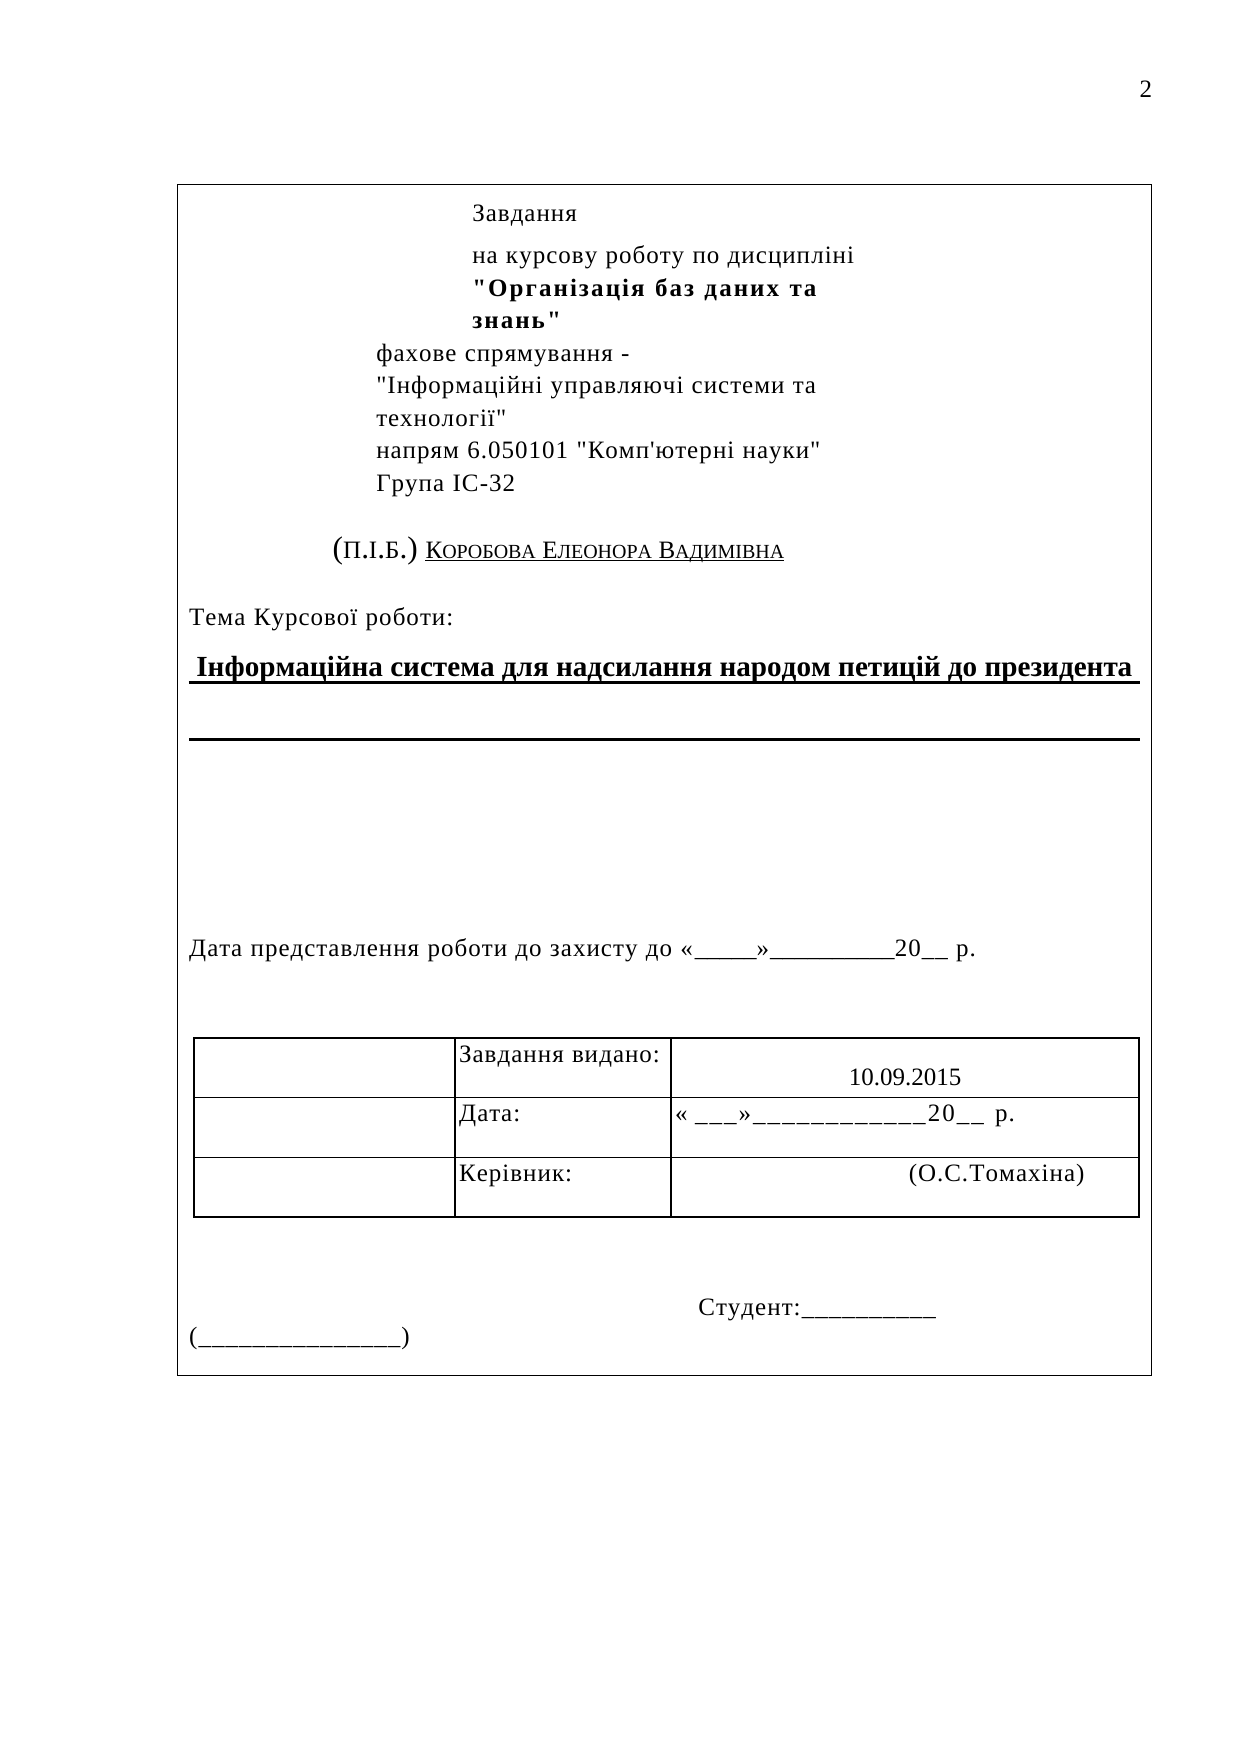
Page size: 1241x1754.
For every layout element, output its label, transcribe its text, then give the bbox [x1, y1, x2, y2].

table_header Завдання на курсову роботу по дисципліні "Організація баз даних та знань" фахове спрямування - "Інформаційні управляючі системи та технології" напрям 6.050101 "Комп'ютерні науки" Група ІС-32 (п.і.б.) Коробова Елеонора Вадимівна Тема Курсової роботи: Інформаційна система для надсилання народом петицій до президента Дата представлення роботи до захисту до « » 20__ р. Студент:__________ (_______________) [178, 185, 1151, 1375]
